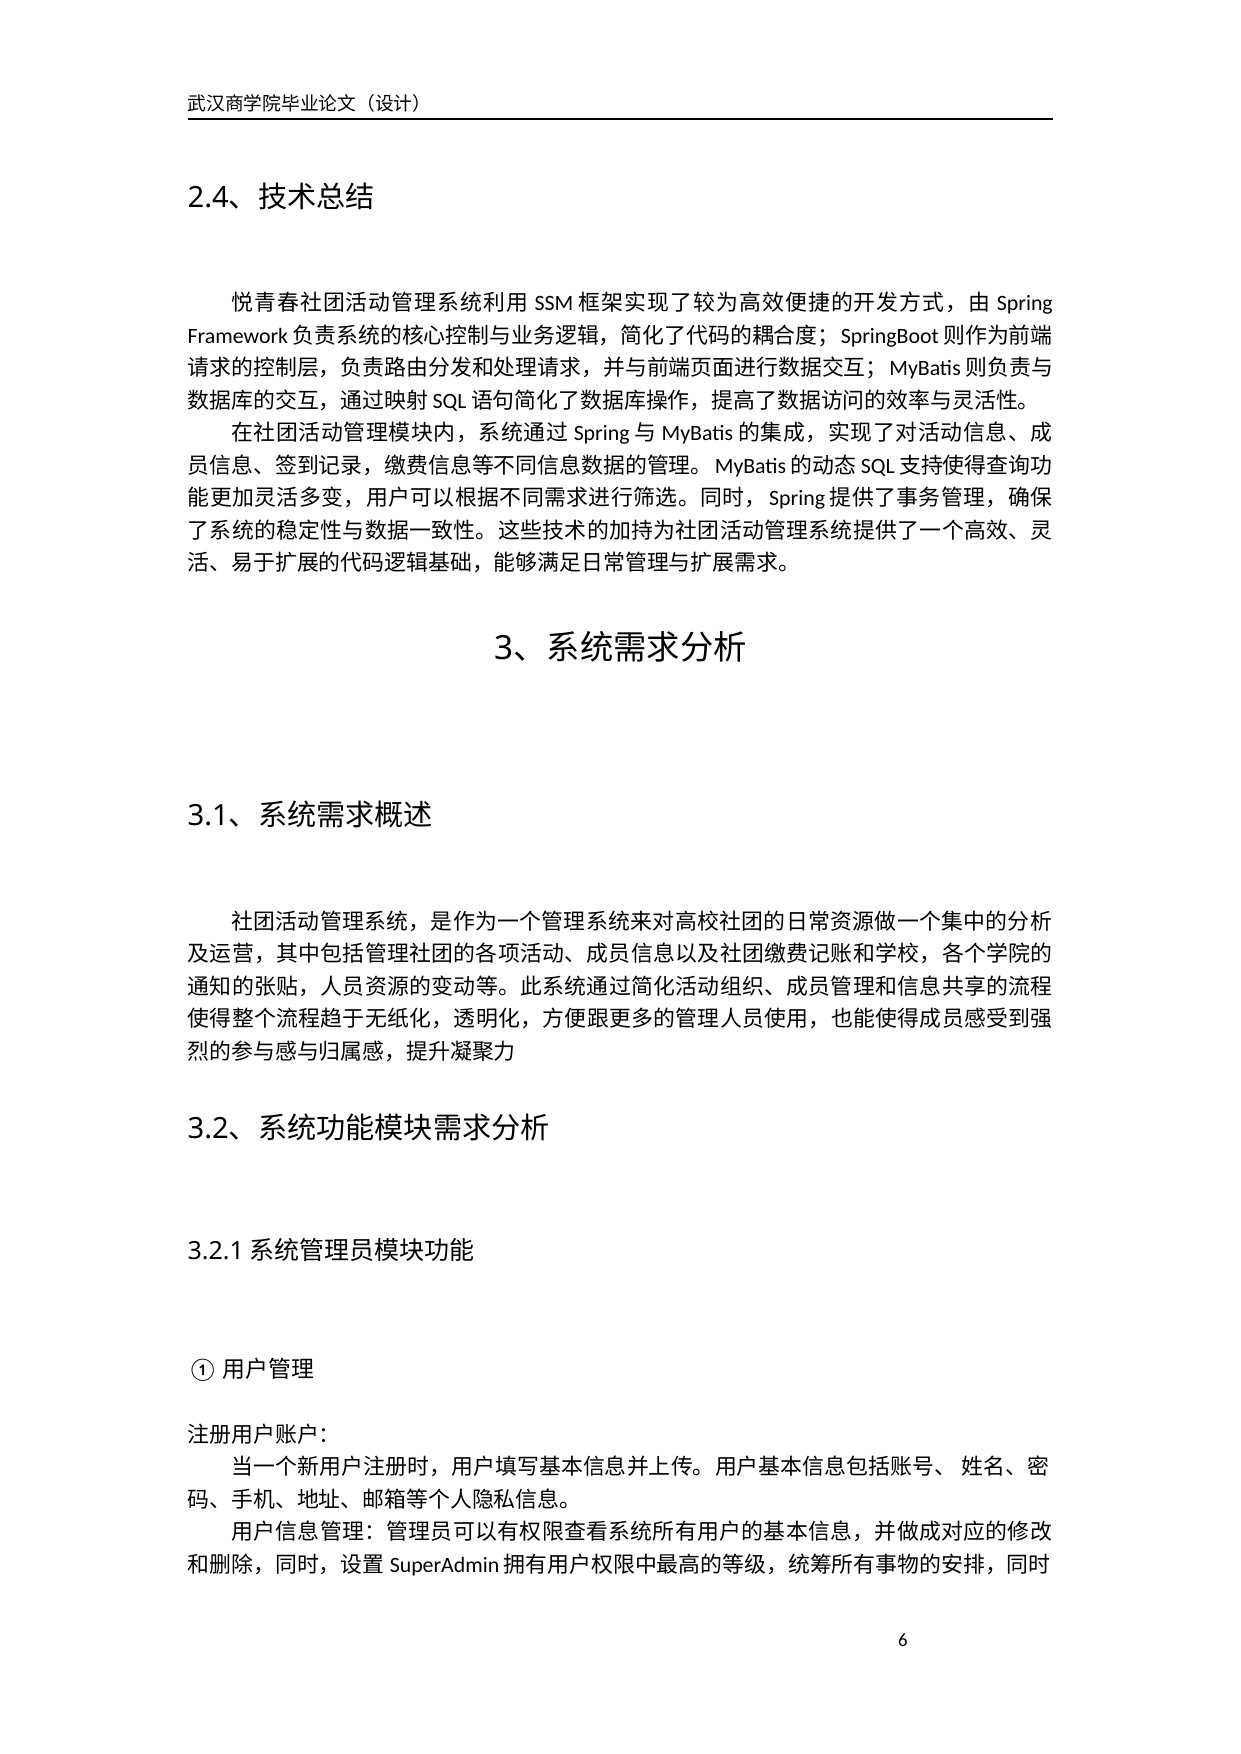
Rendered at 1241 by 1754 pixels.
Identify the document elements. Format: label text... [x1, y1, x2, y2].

subtitle 3.1、系统需求概述 [187, 781, 1053, 846]
subtitle 3.2、系统功能模块需求分析 [187, 1093, 1053, 1158]
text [187, 1514, 1053, 1579]
text 注册用户账户： [187, 1416, 1053, 1449]
subtitle 3.2.1系统管理员模块功能 [187, 1216, 1053, 1281]
text 当一个新用户注册时，用户填写基本信息并上传。用户基本信息包括账号、 姓名、密码、手机、地址、邮箱等个人隐私信息。 [187, 1449, 1053, 1514]
text 社团活动管理系统，是作为一个管理系统来对高校社团的日常资源做一个集中的分析及运营，其中包括管理社团的各项活动、成员信息以及社团缴费记账和学校，各个学院的通知的张贴，人员资源的变动等。此系统通过简化活动组织、成员管理和信息共享的流程，使得整个流程趋于无纸化，透明化，方便跟更多的管理人员使用，也能使得成员感受到强烈的参与感与归属感，提升凝聚力 [187, 903, 1053, 1066]
text ①用户管理 [187, 1335, 1053, 1400]
text 在社团活动管理模块内，系统通过Spring与MyBatis的集成，实现了对活动信息、成员信息、签到记录，缴费信息等不同信息数据的管理。MyBatis的动态SQL支持使得查询功能更加灵活多变，用户可以根据不同需求进行筛选。同时，Spring提供了事务管理，确保了系统的稳定性与数据一致性。这些技术的加持为社团活动管理系统提供了一个高效、灵活、易于扩展的代码逻辑基础，能够满足日常管理与扩展需求。 [187, 415, 1053, 577]
text 悦青春社团活动管理系统利用SSM框架实现了较为高效便捷的开发方式，由Spring Framework负责系统的核心控制与业务逻辑，简化了代码的耦合度；SpringBoot则作为前端请求的控制层，负责路由分发和处理请求，并与前端页面进行数据交互；MyBatis则负责与数据库的交互，通过映射SQL语句简化了数据库操作，提高了数据访问的效率与灵活性。 [187, 285, 1053, 415]
subtitle 3、系统需求分析 [187, 613, 1053, 678]
subtitle 2.4、技术总结 [187, 162, 1053, 227]
